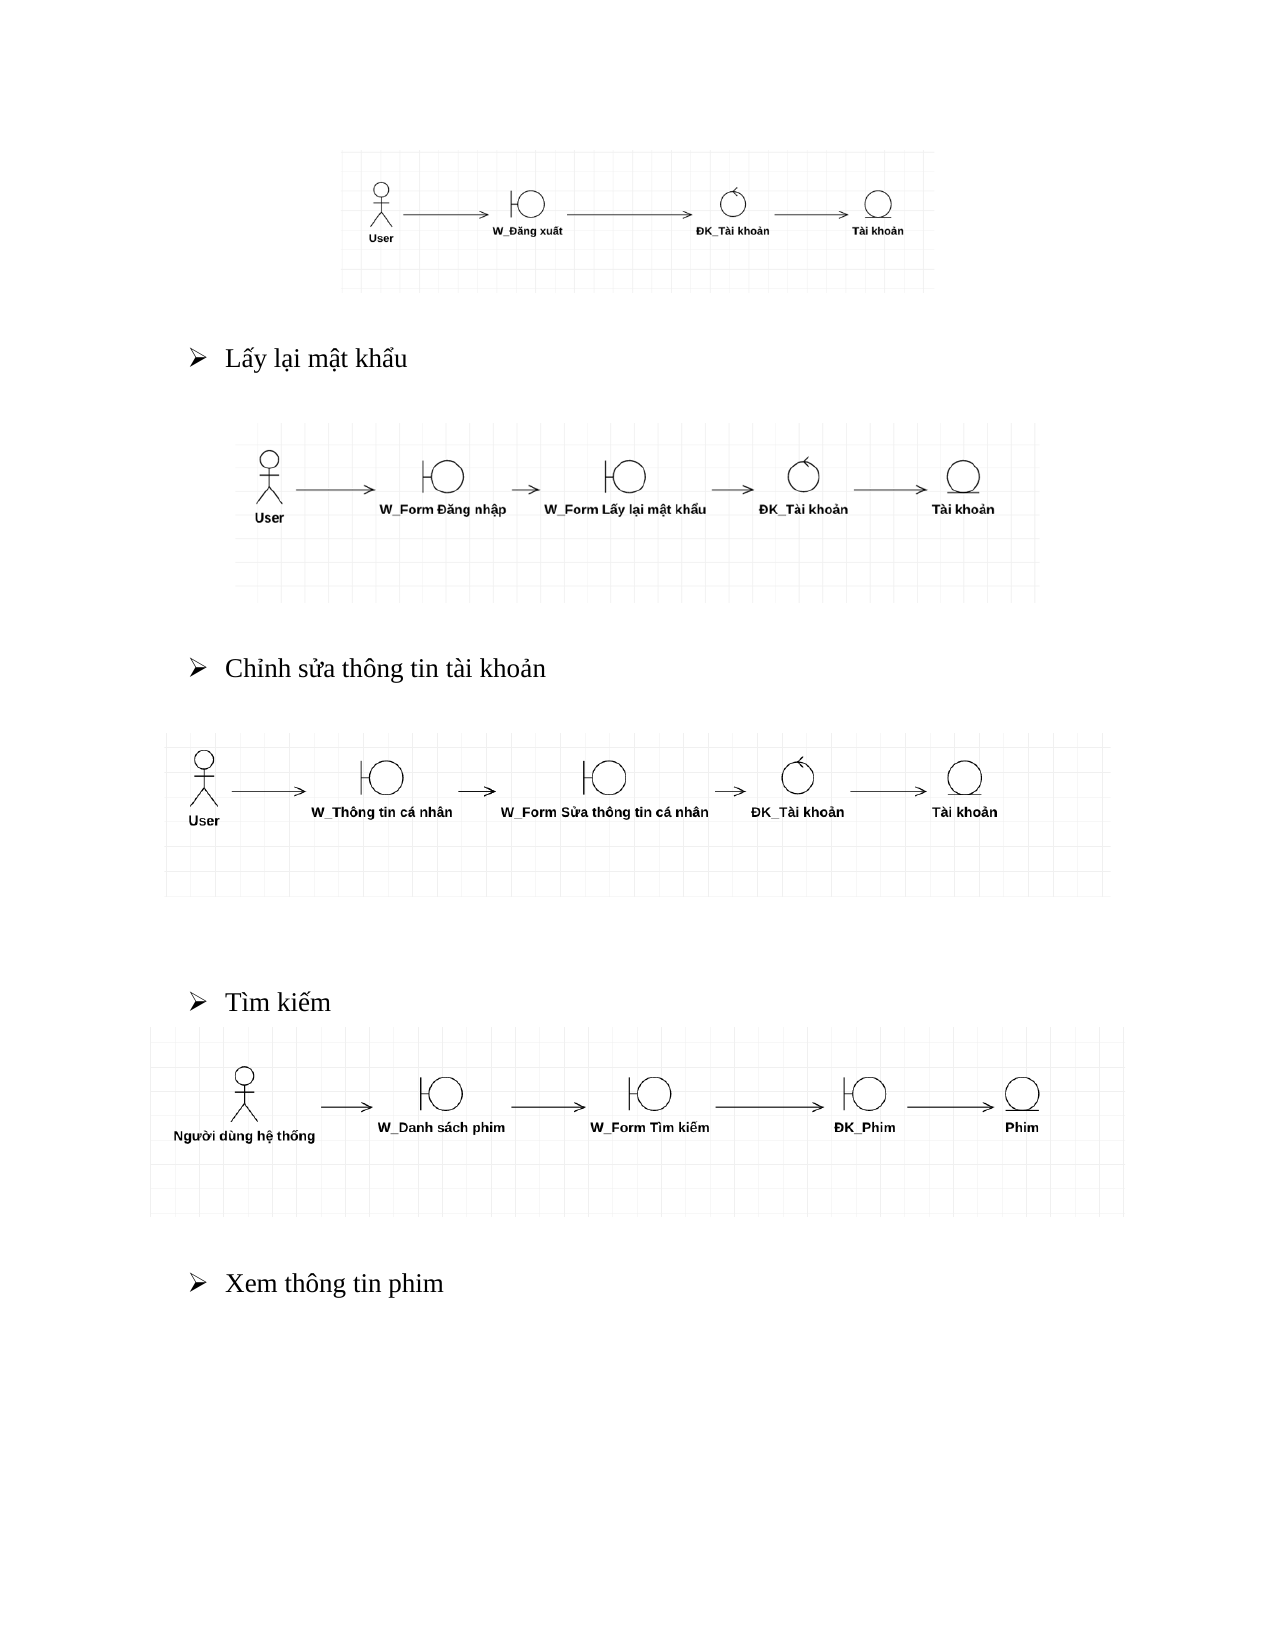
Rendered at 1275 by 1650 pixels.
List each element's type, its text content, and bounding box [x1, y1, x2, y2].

picture [235, 423, 1040, 603]
picture [164, 733, 1111, 897]
list Xem thông tin phim [187, 1267, 1125, 1298]
list Lấy lại mật khẩu [187, 342, 1125, 373]
picture [340, 150, 935, 293]
list Chỉnh sửa thông tin tài khoản [187, 652, 1125, 684]
picture [150, 1027, 1125, 1217]
list Tìm kiếm [187, 987, 1125, 1018]
